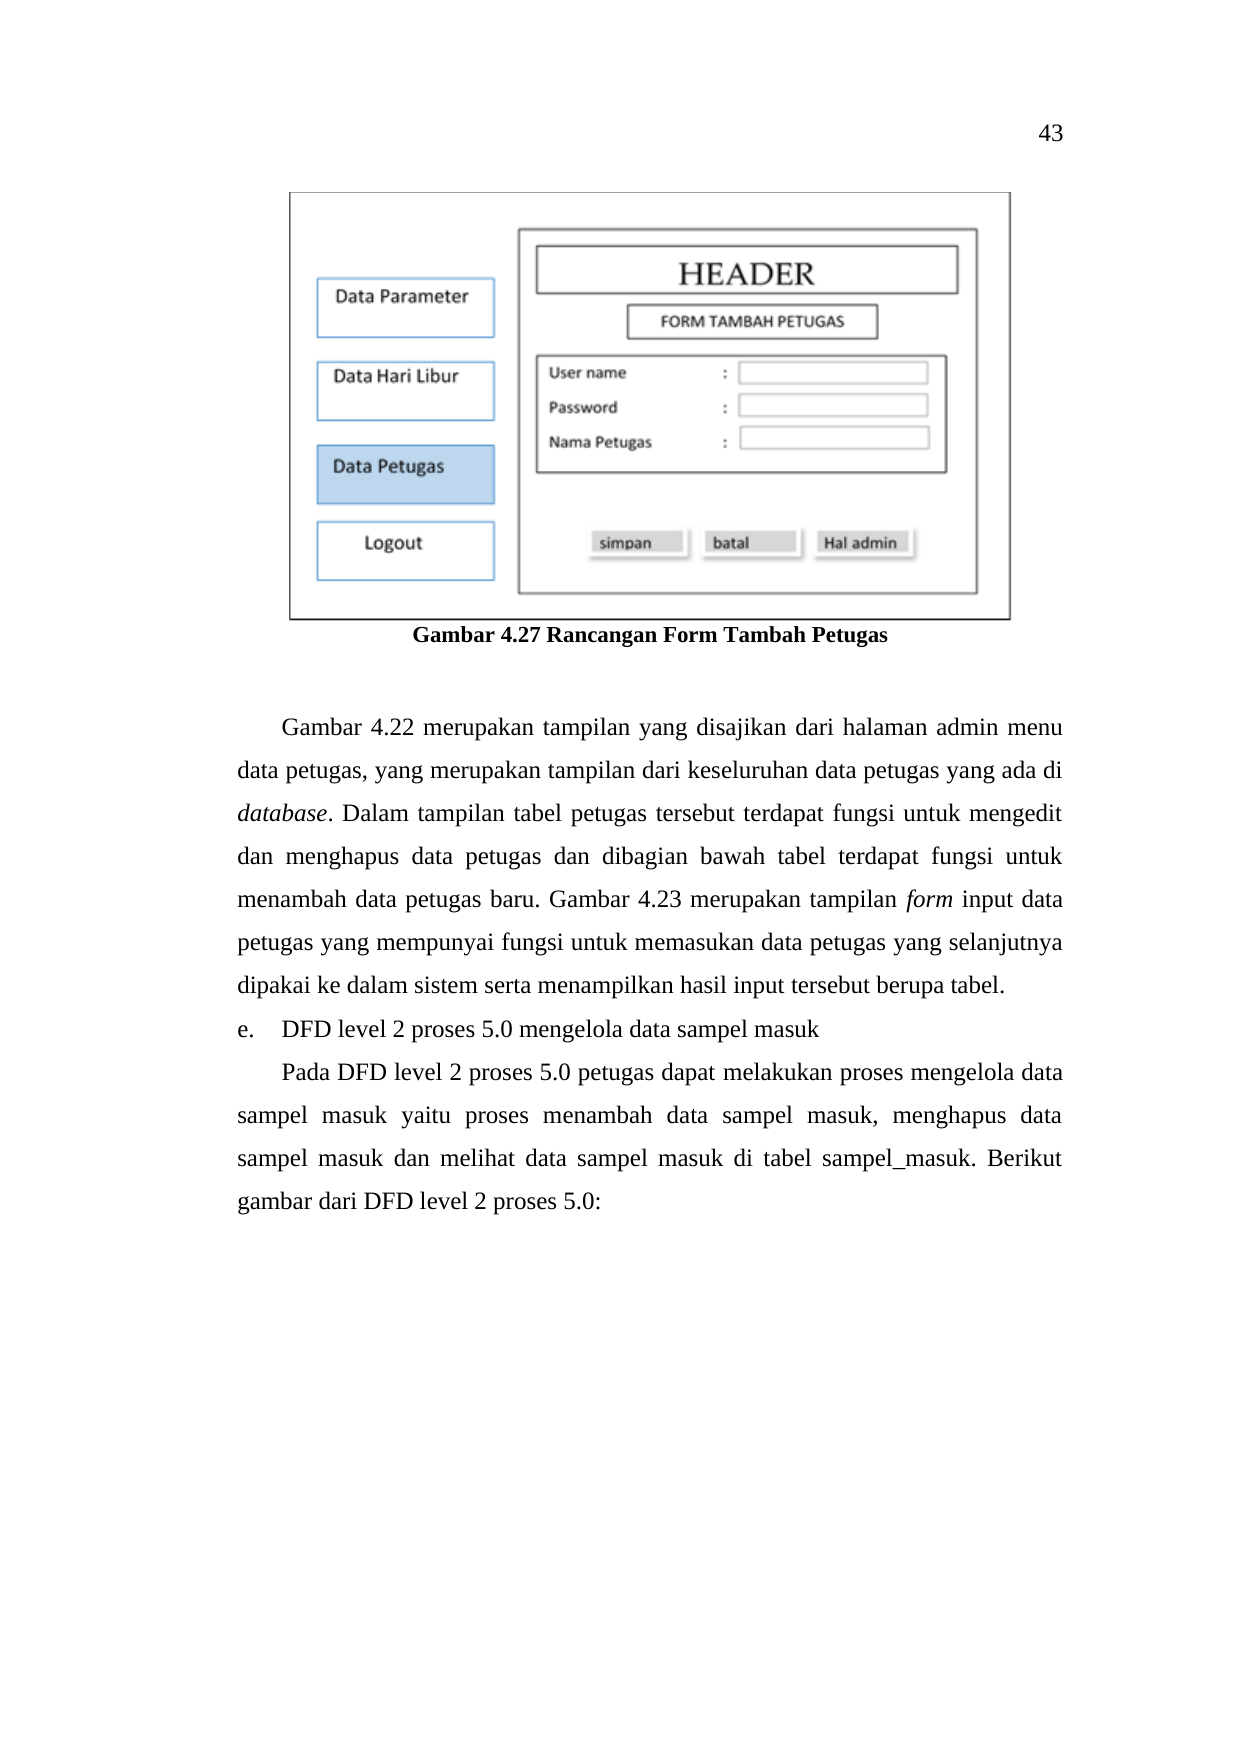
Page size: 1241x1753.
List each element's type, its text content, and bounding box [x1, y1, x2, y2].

picture [289, 192, 1012, 622]
text Gambar 4.22 merupakan tampilan yang disajikan dari halaman admin menu data petugas, yang merupakan tampilan dari keseluruhan data petugas yang ada di database. Dalam tampilan tabel petugas tersebut terdapat fungsi untuk mengedit dan menghapus data petugas dan dibagian bawah tabel terdapat fungsi untuk menambah data petugas baru. Gambar 4.23 merupakan tampilan form input data petugas yang mempunyai fungsi untuk memasukan data petugas yang selanjutnya dipakai ke dalam sistem serta menampilkan hasil input tersebut berupa tabel. [237, 712, 1063, 999]
list Pada DFD level 2 proses 5.0 petugas dapat melakukan proses mengelola data sampel masuk yaitu proses menambah data sampel masuk, menghapus data sampel masuk dan melihat data sampel masuk di tabel sampel_masuk. Berikut gambar dari DFD level 2 proses 5.0: [237, 1057, 1063, 1215]
list DFD level 2 proses 5.0 mengelola data sampel masuk [237, 1014, 1063, 1042]
